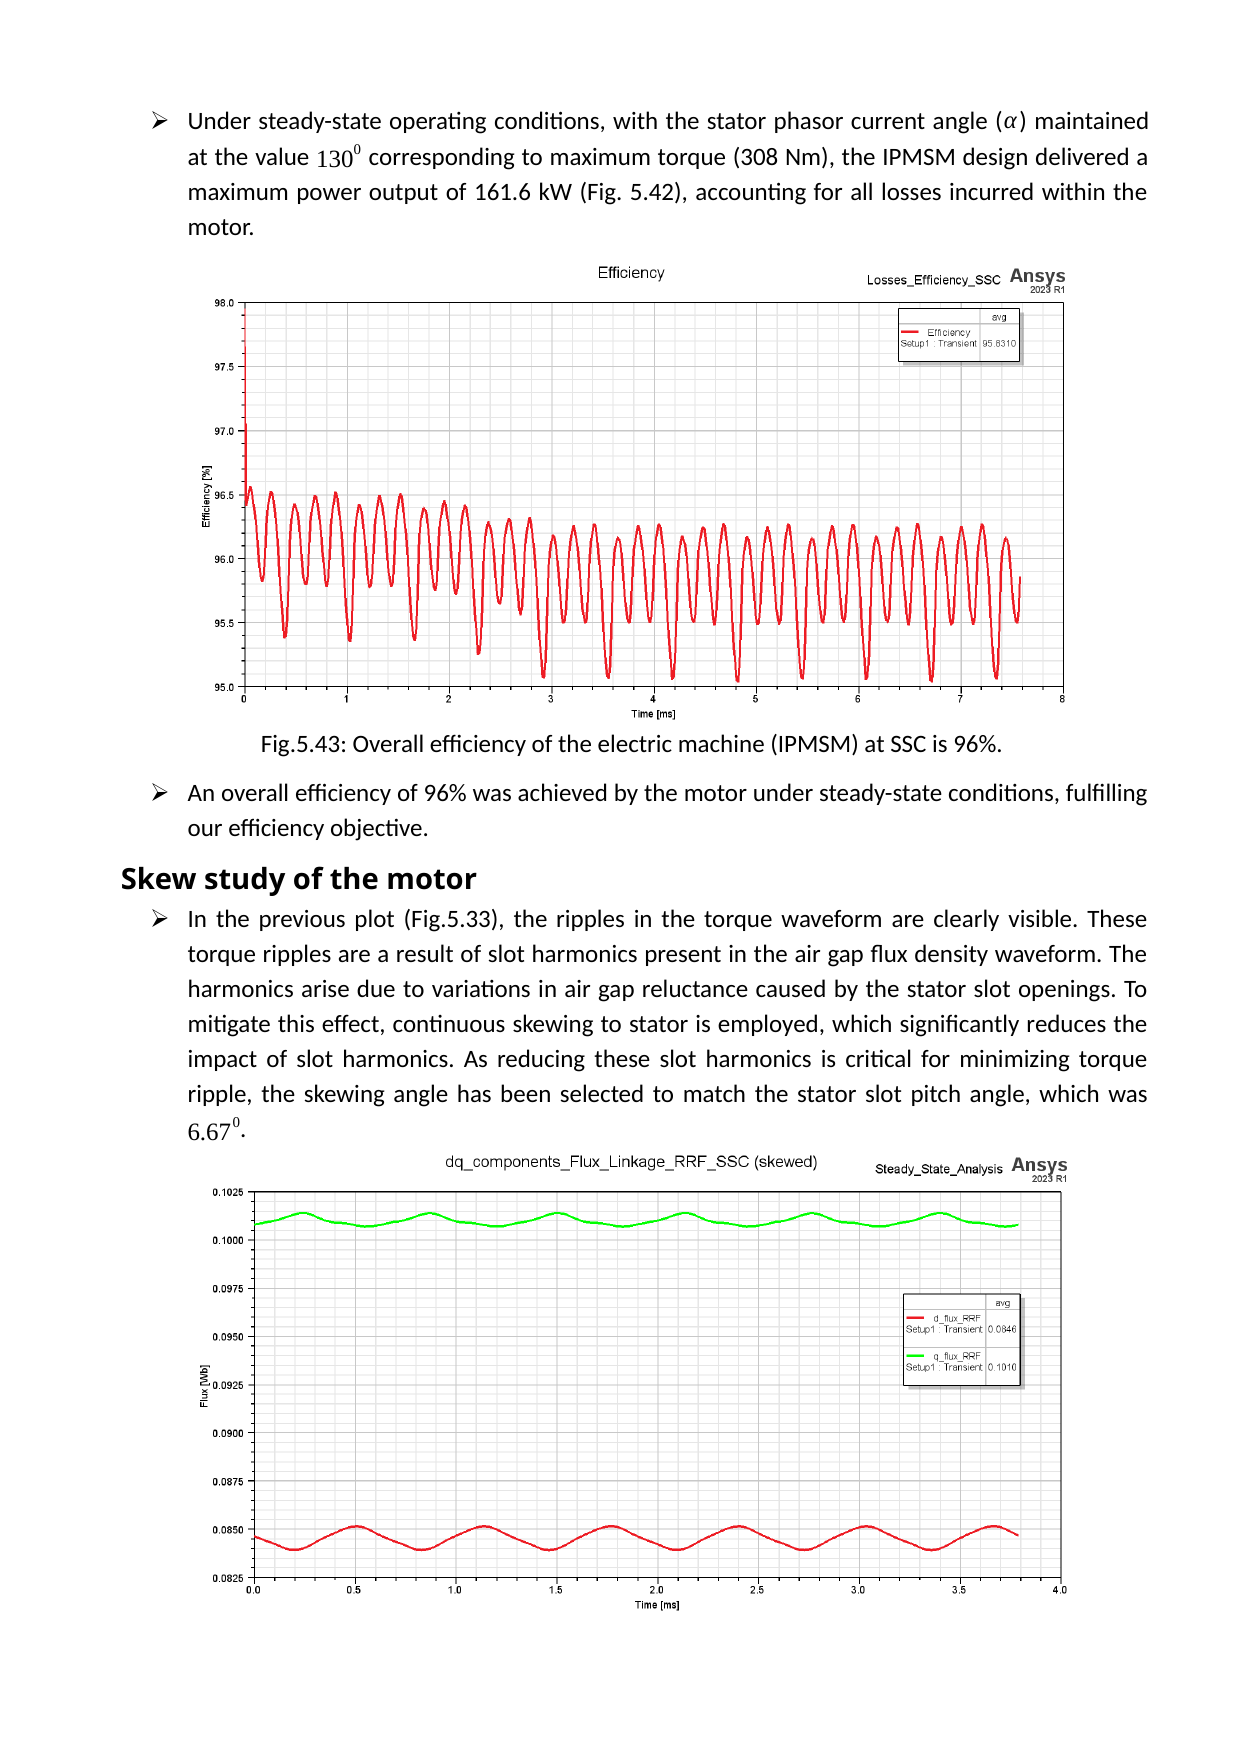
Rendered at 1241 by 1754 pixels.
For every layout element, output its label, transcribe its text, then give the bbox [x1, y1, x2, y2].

picture [189, 1149, 1075, 1615]
list In the previous plot (Fig.5.33), the ripples in the torque waveform are clearly visible. These torque ripples are a result of slot harmonics present in the air gap flux density waveform. The harmonics arise due to variations in air gap reluctance caused by the stator slot openings. To mitigate this effect, continuous skewing to stator is employed, which significantly reduces the impact of slot harmonics. As reducing these slot harmonics is critical for minimizing torque ripple, the skewing angle has been selected to match the stator slot pitch angle, which was . [150, 904, 1149, 1145]
subtitle Skew study of the motor [121, 858, 1149, 898]
list Fig.5.43: Overall efficiency of the electric machine (IPMSM) at SSC is 96%. [114, 728, 1149, 758]
list An overall efficiency of 96% was achieved by the motor under steady-state conditions, fulfilling our efficiency objective. [150, 778, 1149, 843]
list Under steady-state operating conditions, with the stator phasor current angle () maintained at the value corresponding to maximum torque (308 Nm), the IPMSM design delivered a maximum power output of 161.6 kW (Fig. 5.42), accounting for all losses incurred within the motor. [150, 106, 1149, 242]
picture [191, 260, 1073, 724]
